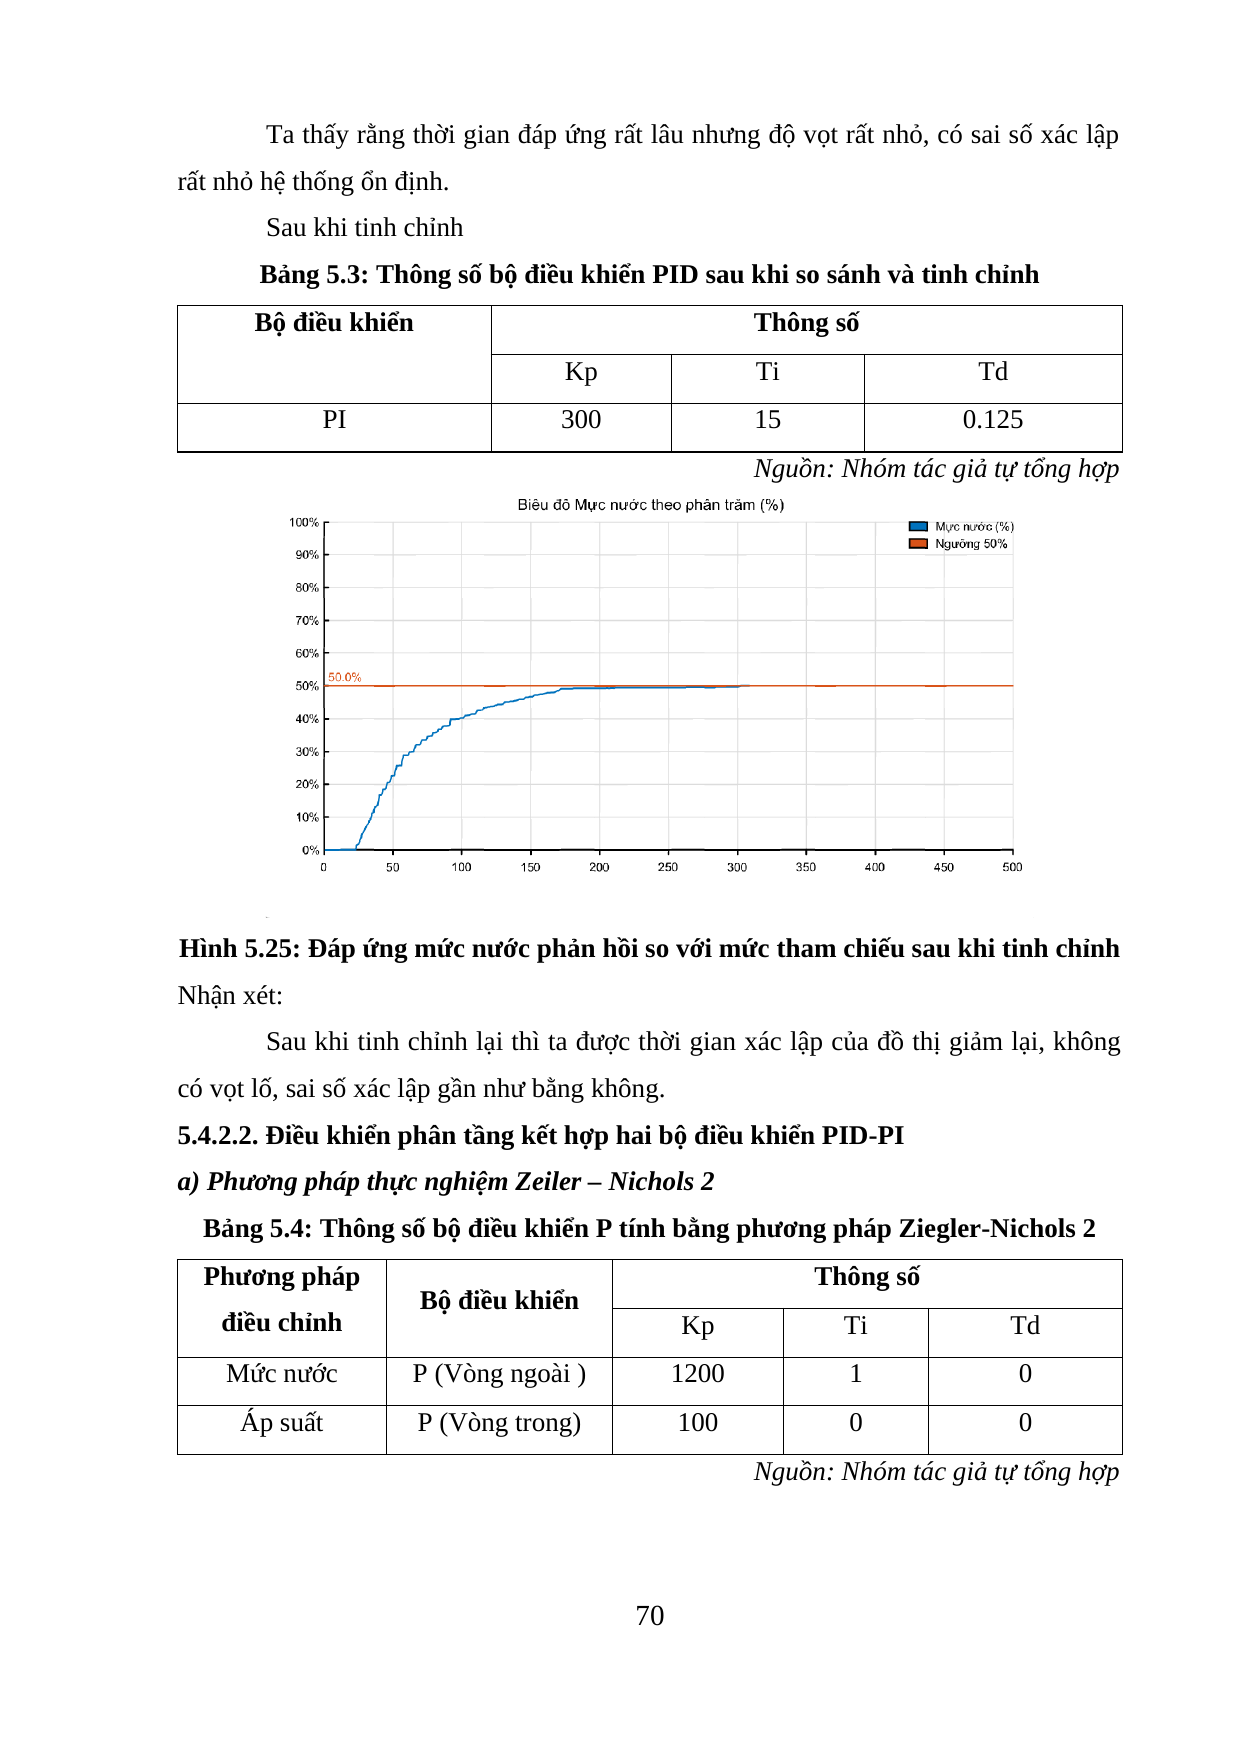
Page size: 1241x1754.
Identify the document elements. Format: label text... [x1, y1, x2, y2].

table_cell Ti [784, 1309, 928, 1357]
table_cell 0 [929, 1358, 1122, 1405]
table_cell Td [865, 355, 1122, 402]
table_cell Mức nước [178, 1358, 386, 1405]
text a) Phương pháp thực nghiệm Zeiler – Nichols 2 [177, 1166, 1122, 1197]
table_cell 1 [784, 1358, 928, 1405]
table_cell 300 [492, 404, 671, 451]
table_cell 0 [929, 1406, 1122, 1454]
table_cell Kp [492, 355, 671, 402]
text Nguồn: Nhóm tác giả tự tổng hợp [177, 1455, 1122, 1486]
table_cell 15 [672, 404, 864, 451]
text 5.4.2.2. Điều khiển phân tầng kết hợp hai bộ điều khiển PID-PI [177, 1119, 1122, 1150]
text Hình 5.25: Đáp ứng mức nước phản hồi so với mức tham chiếu sau khi tinh chỉnh [177, 932, 1122, 963]
table_header Phương pháp điều chỉnh [178, 1260, 386, 1357]
table_cell 0 [784, 1406, 928, 1454]
table_cell 100 [613, 1406, 783, 1454]
table_header Bộ điều khiển [178, 306, 491, 402]
table_cell PI [178, 404, 491, 451]
table_cell 0.125 [865, 404, 1122, 451]
table_cell Ti [672, 355, 864, 402]
table_header Thông số [492, 306, 1122, 354]
text Nguồn: Nhóm tác giả tự tổng hợp [177, 453, 1122, 483]
table_header Thông số [613, 1260, 1122, 1308]
picture [265, 499, 1034, 918]
table_header Bộ điều khiển [387, 1260, 612, 1357]
table_cell Td [929, 1309, 1122, 1357]
text Sau khi tinh chỉnh [177, 211, 1122, 243]
text Nhận xét: [177, 979, 1122, 1010]
table_cell Kp [613, 1309, 783, 1357]
text Bảng 5.3: Thông số bộ điều khiển PID sau khi so sánh và tinh chỉnh [177, 258, 1122, 289]
text Bảng 5.4: Thông số bộ điều khiển P tính bằng phương pháp Ziegler-Nichols 2 [177, 1212, 1122, 1243]
table_cell P (Vòng trong) [387, 1406, 612, 1454]
table_cell P (Vòng ngoài ) [387, 1358, 612, 1405]
table_cell Áp suất [178, 1406, 386, 1454]
table_cell 1200 [613, 1358, 783, 1405]
text Ta thấy rằng thời gian đáp ứng rất lâu nhưng độ vọt rất nhỏ, có sai số xác lập rất nhỏ hệ thống ổn định. [177, 118, 1122, 196]
text Sau khi tinh chỉnh lại thì ta được thời gian xác lập của đồ thị giảm lại, không có vọt lố, sai số xác lập gần như bằng không. [177, 1026, 1122, 1103]
